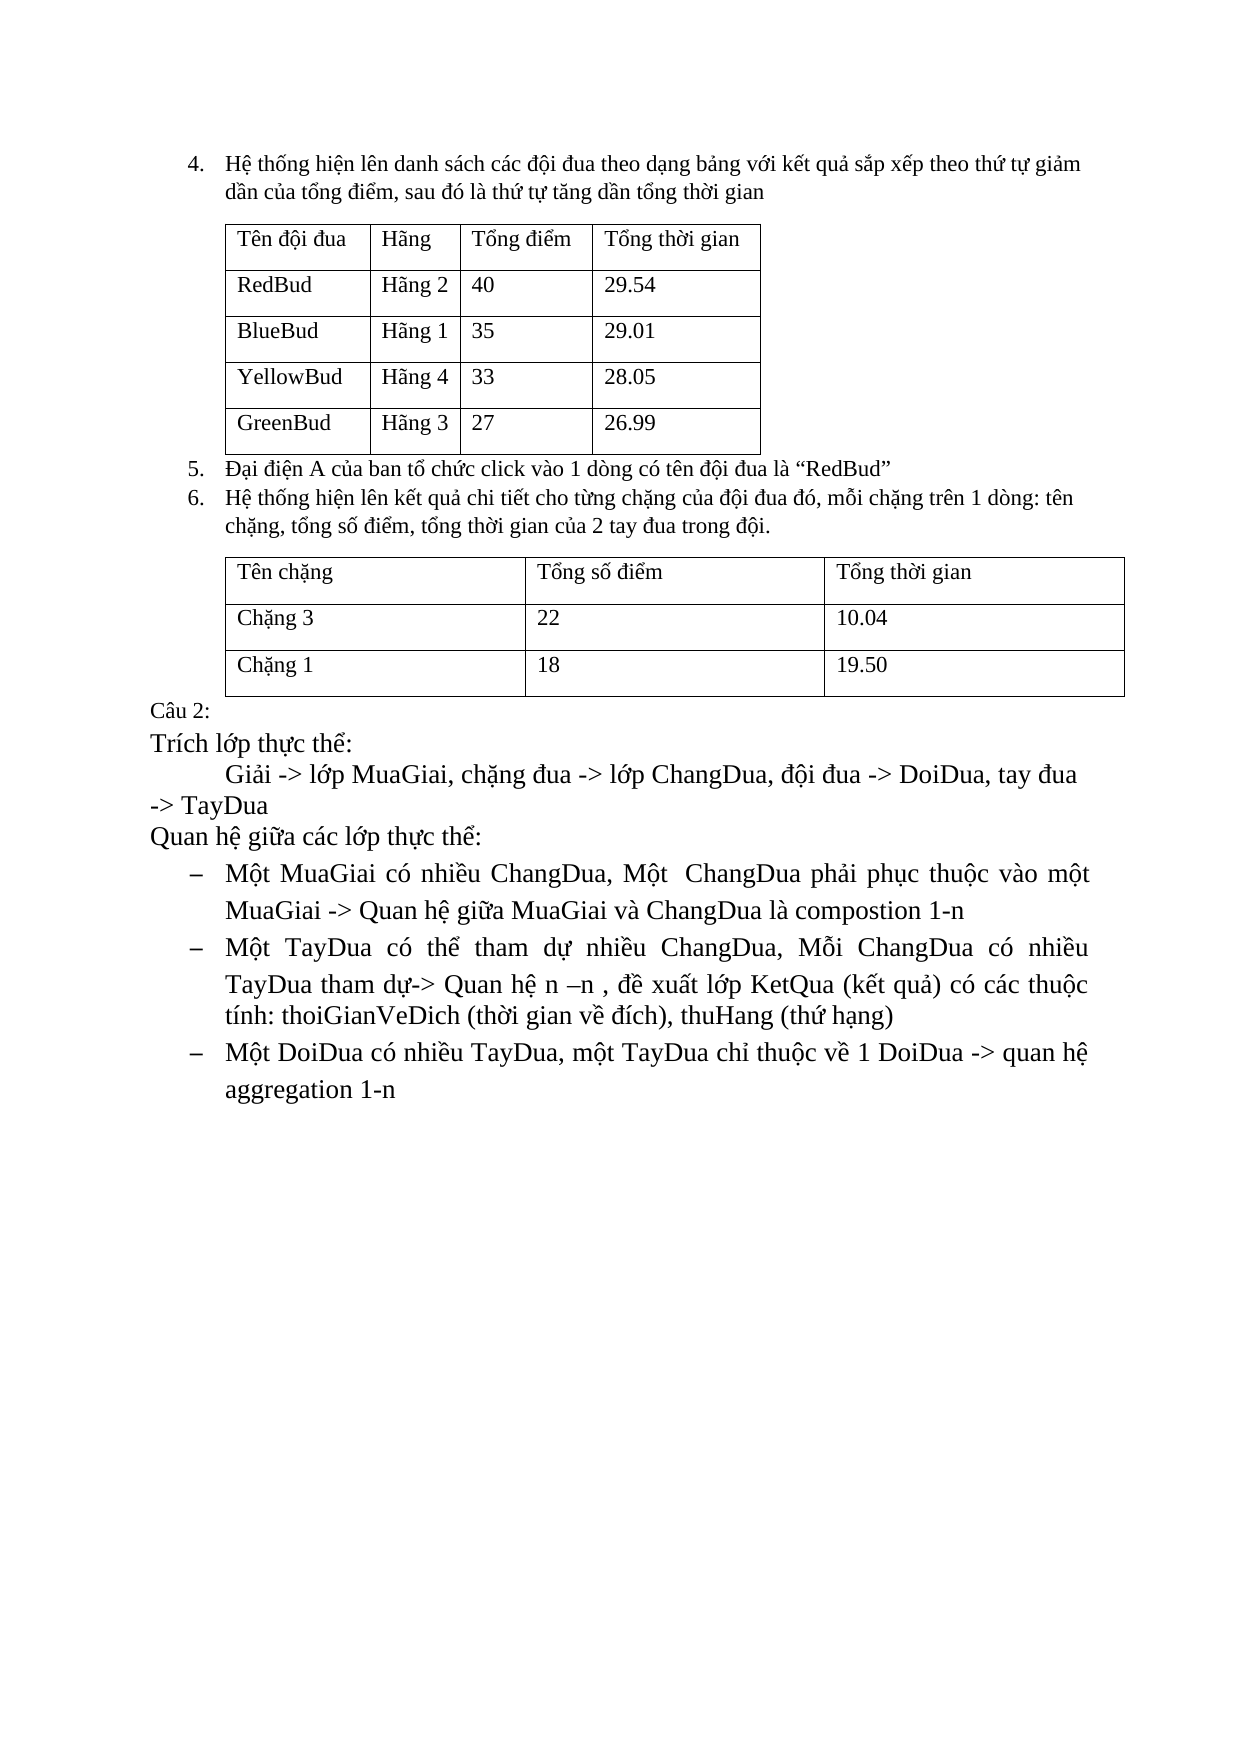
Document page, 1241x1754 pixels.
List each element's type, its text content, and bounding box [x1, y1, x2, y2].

table_cell Hãng 1 [371, 317, 460, 362]
list Hệ thống hiện lên kết quả chi tiết cho từng chặng của đội đua đó, mỗi chặng trên 1 dòng: tên chặng, tổng số điểm, tổng thời gian của 2 tay đua trong đội. [187, 484, 1090, 538]
list Một DoiDua có nhiều TayDua, một TayDua chỉ thuộc về 1 DoiDua -> quan hệ aggregation 1-n [187, 1030, 1090, 1104]
list Một MuaGiai có nhiều ChangDua, Một ChangDua phải phục thuộc vào một MuaGiai -> Quan hệ giữa MuaGiai và ChangDua là compostion 1-n [187, 852, 1090, 925]
table_cell 27 [461, 409, 592, 454]
table_cell 29.54 [593, 271, 760, 316]
list Hệ thống hiện lên danh sách các đội đua theo dạng bảng với kết quả sắp xếp theo thứ tự giảm dần của tổng điểm, sau đó là thứ tự tăng dần tổng thời gian [187, 150, 1090, 205]
table_header Hãng [371, 225, 460, 270]
table_cell 29.01 [593, 317, 760, 362]
table_cell 35 [461, 317, 592, 362]
table_cell 33 [461, 363, 592, 408]
table_header Tên chặng [226, 558, 525, 603]
table_cell 18 [526, 651, 824, 696]
text Quan hệ giữa các lớp thực thể: [150, 820, 1090, 852]
table_header Tổng số điểm [526, 558, 824, 603]
table_cell 22 [526, 605, 824, 649]
text Giải -> lớp MuaGiai, chặng đua -> lớp ChangDua, đội đua -> DoiDua, tay đua -> TayDua [150, 758, 1090, 820]
table_cell GreenBud [226, 409, 370, 454]
table_cell 28.05 [593, 363, 760, 408]
list Một TayDua có thể tham dự nhiều ChangDua, Mỗi ChangDua có nhiều TayDua tham dự-> Quan hệ n –n , đề xuất lớp KetQua (kết quả) có các thuộc tính: thoiGianVeDich (thời gian về đích), thuHang (thứ hạng) [187, 925, 1090, 1030]
table_header Tên đội đua [226, 225, 370, 270]
table_header Tổng thời gian [825, 558, 1124, 603]
table_header Tổng điểm [461, 225, 592, 270]
table_cell BlueBud [226, 317, 370, 362]
table_cell 10.04 [825, 605, 1124, 649]
list Đại điện A của ban tổ chức click vào 1 dòng có tên đội đua là “RedBud” [187, 455, 1090, 482]
table_cell Hãng 4 [371, 363, 460, 408]
table_cell Hãng 3 [371, 409, 460, 454]
table_cell RedBud [226, 271, 370, 316]
table_cell Chặng 1 [226, 651, 525, 696]
table_cell YellowBud [226, 363, 370, 408]
table_cell Hãng 2 [371, 271, 460, 316]
text Câu 2: [150, 697, 1090, 723]
text Trích lớp thực thể: [150, 727, 1090, 758]
table_header Tổng thời gian [593, 225, 760, 270]
table_cell Chặng 3 [226, 605, 525, 649]
table_cell 19.50 [825, 651, 1124, 696]
table_cell 40 [461, 271, 592, 316]
table_cell 26.99 [593, 409, 760, 454]
